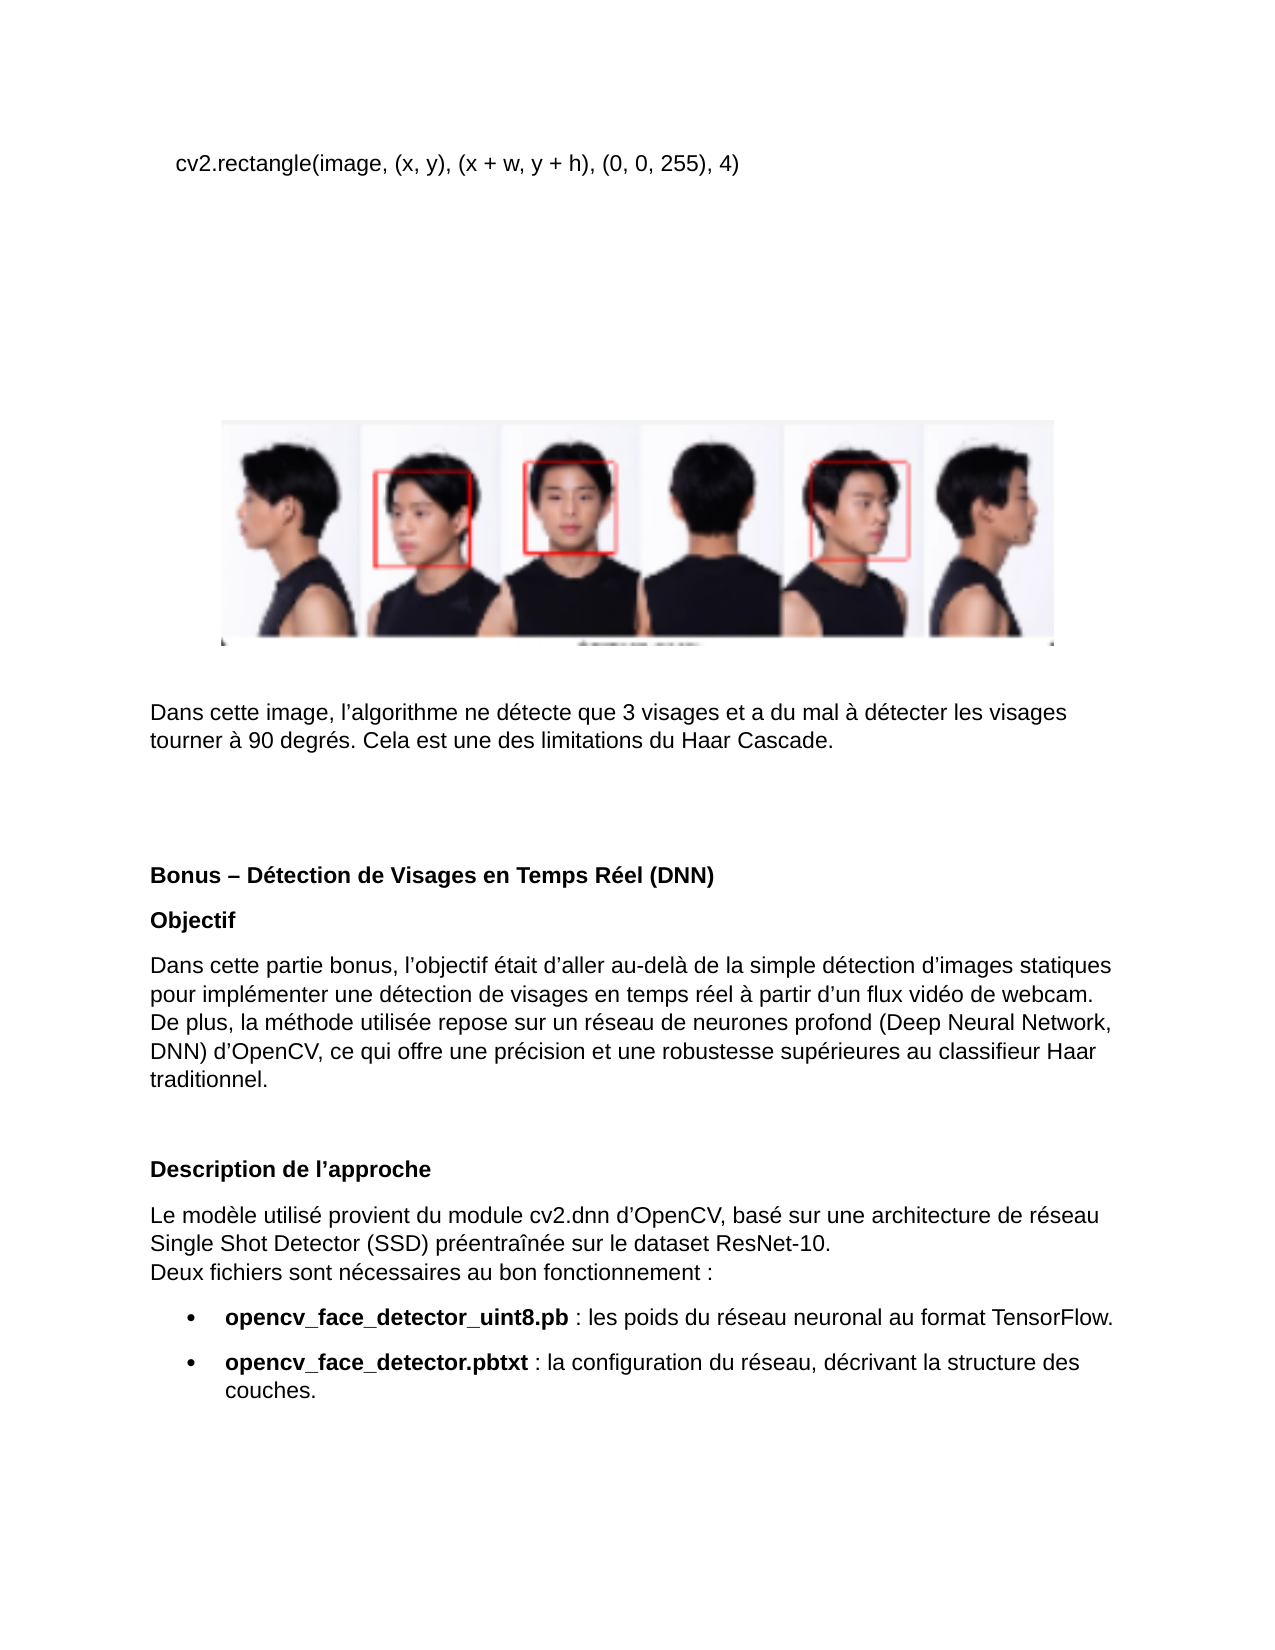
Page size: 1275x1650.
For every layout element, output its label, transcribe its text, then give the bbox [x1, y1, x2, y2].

text Dans cette partie bonus, l’objectif était d’aller au-delà de la simple détection d’images statiques pour implémenter une détection de visages en temps réel à partir d’un flux vidéo de webcam. De plus, la méthode utilisée repose sur un réseau de neurones profond (Deep Neural Network, DNN) d’OpenCV, ce qui offre une précision et une robustesse supérieures au classifieur Haar traditionnel. [150, 952, 1125, 1093]
text Objectif [150, 907, 1125, 934]
list opencv_face_detector.pbtxt : la configuration du réseau, décrivant la structure des couches. [187, 1349, 1125, 1403]
list opencv_face_detector_uint8.pb : les poids du réseau neuronal au format TensorFlow. [187, 1303, 1125, 1330]
text cv2.rectangle(image, (x, y), (x + w, y + h), (0, 0, 255), 4) [150, 150, 1125, 176]
text Dans cette image, l’algorithme ne détecte que 3 visages et a du mal à détecter les visages tourner à 90 degrés. Cela est une des limitations du Haar Cascade. [150, 698, 1125, 753]
text Description de l’approche [150, 1156, 1125, 1183]
text Bonus – Détection de Visages en Temps Réel (DNN) [150, 862, 1125, 889]
picture [221, 420, 1054, 646]
text Le modèle utilisé provient du module cv2.dnn d’OpenCV, basé sur une architecture de réseau Single Shot Detector (SSD) préentraînée sur le dataset ResNet-10. Deux fichiers sont nécessaires au bon fonctionnement : [150, 1202, 1125, 1285]
